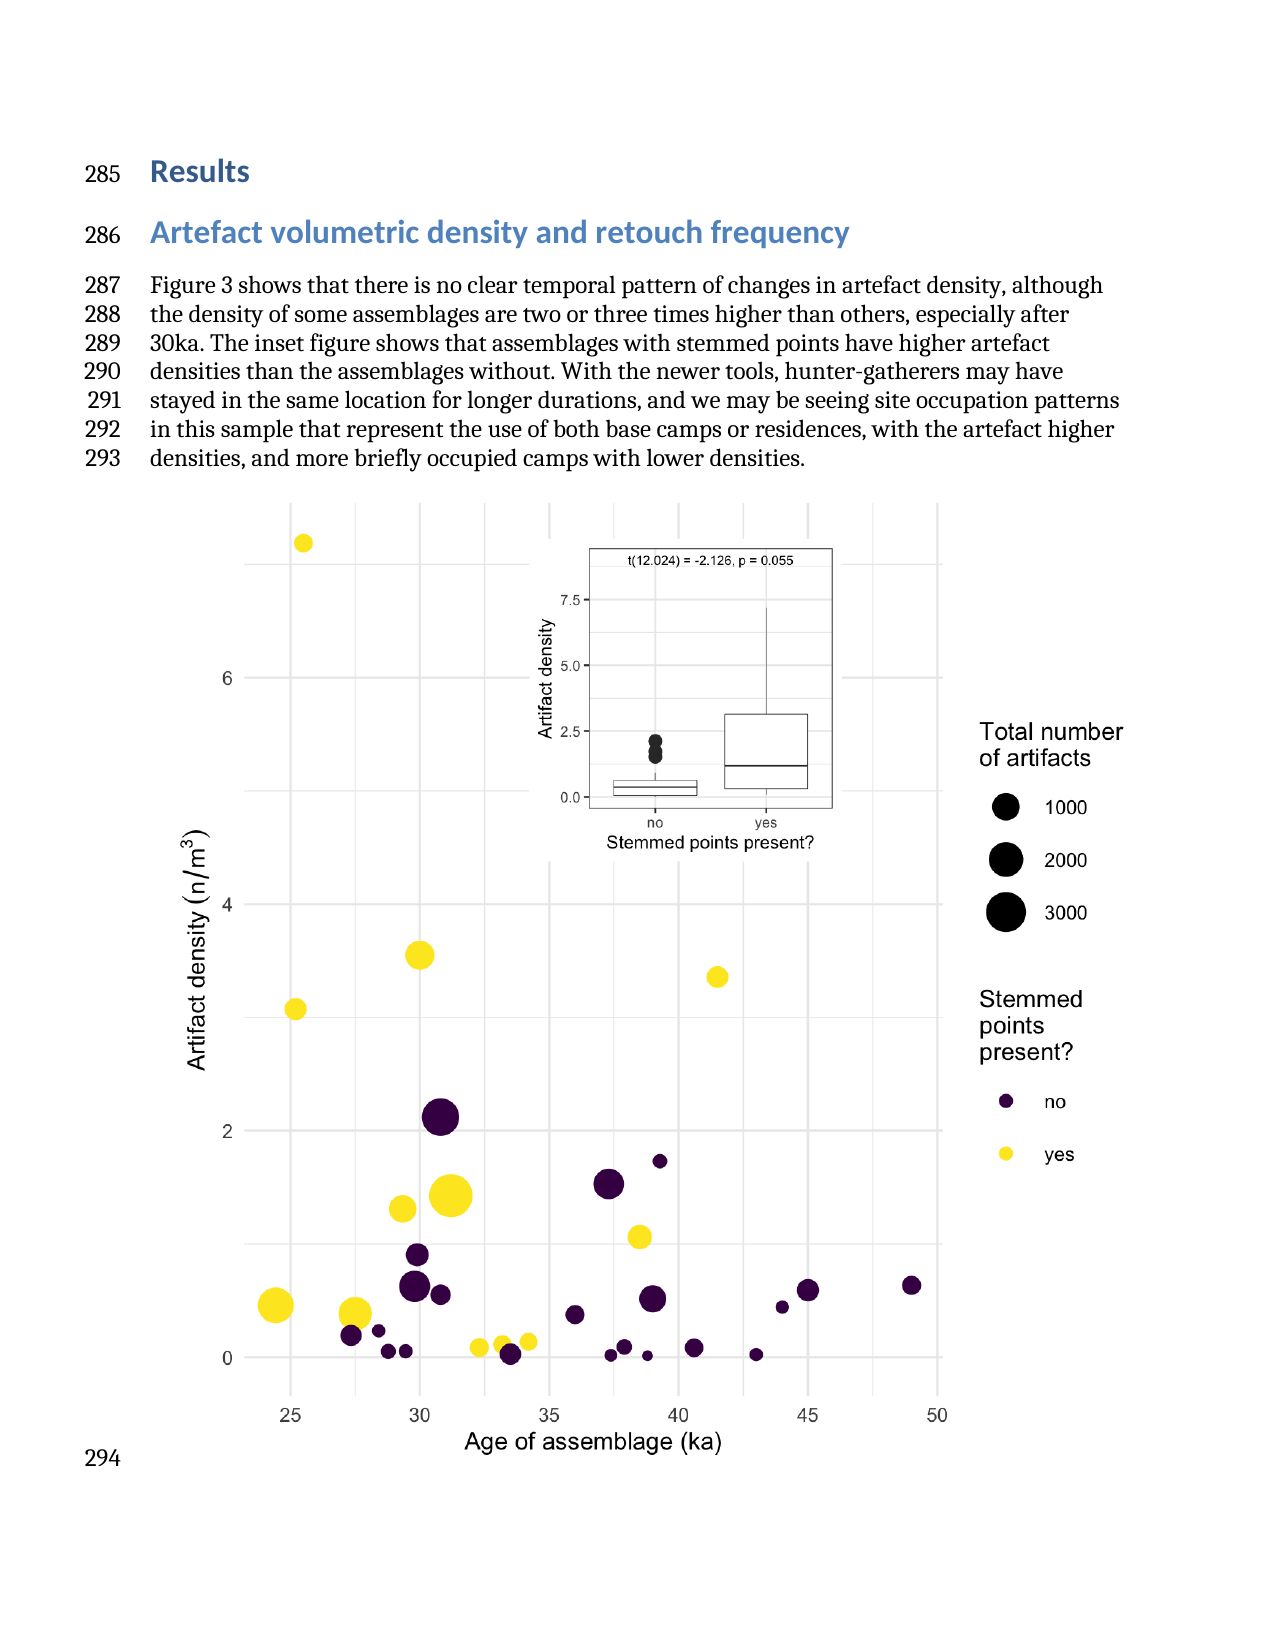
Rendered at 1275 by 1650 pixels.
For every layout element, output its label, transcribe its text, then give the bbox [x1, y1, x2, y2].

picture [168, 491, 1144, 1466]
text Figure 3 shows that there is no clear temporal pattern of changes in artefact density, although the density of some assemblages are two or three times higher than others, especially after 30ka. The inset figure shows that assemblages with stemmed points have higher artefact densities than the assemblages without. With the newer tools, hunter-gatherers may have stayed in the same location for longer durations, and we may be seeing site occupation patterns in this sample that represent the use of both base camps or residences, with the artefact higher densities, and more briefly occupied camps with lower densities. [150, 271, 1125, 472]
subtitle Results [150, 150, 1125, 191]
subtitle Artefact volumetric density and retouch frequency [150, 212, 1125, 252]
